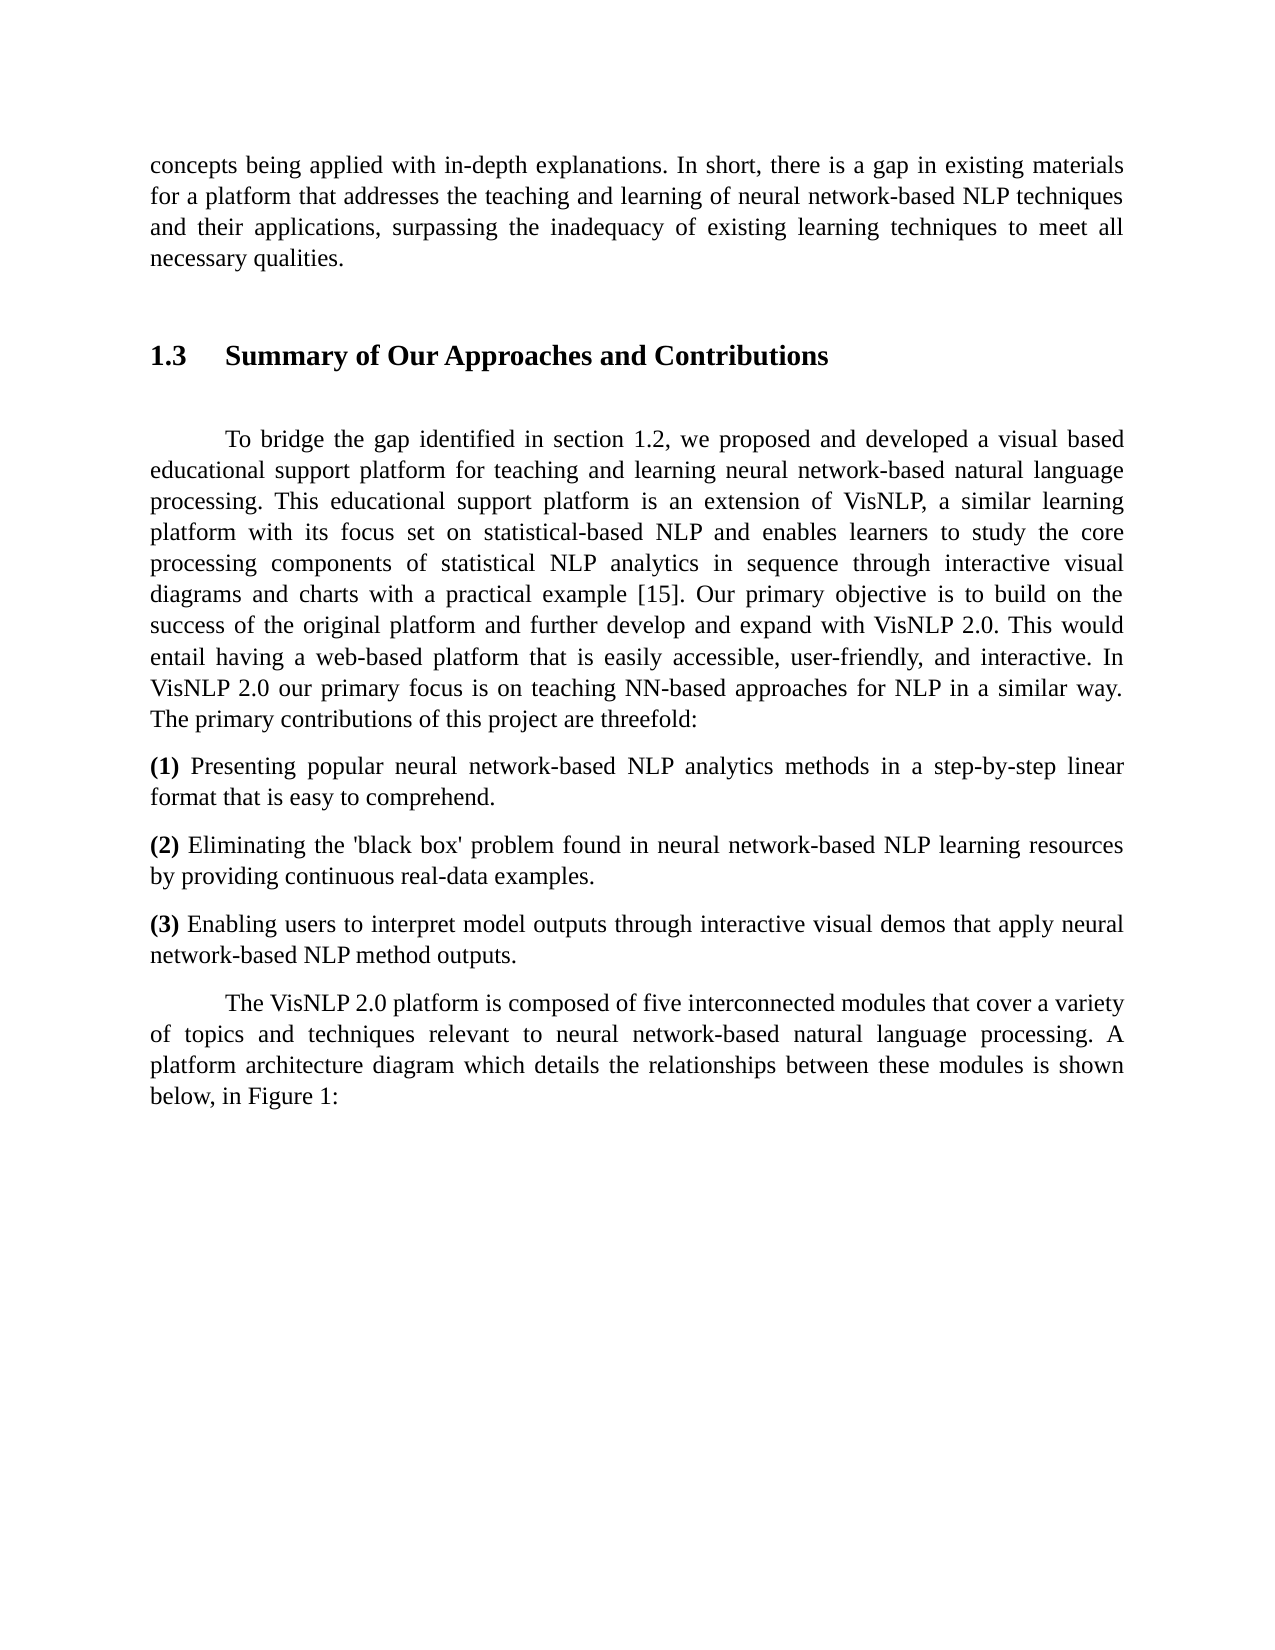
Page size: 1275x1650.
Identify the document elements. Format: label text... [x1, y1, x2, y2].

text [150, 150, 1125, 272]
text To bridge the gap identified in section 1.2, we proposed and developed a visual based educational support platform for teaching and learning neural network-based natural language processing. This educational support platform is an extension of VisNLP, a similar learning platform with its focus set on statistical-based NLP and enables learners to study the core processing components of statistical NLP analytics in sequence through interactive visual diagrams and charts with a practical example [15]. Our primary objective is to build on the success of the original platform and further develop and expand with VisNLP 2.0. This would entail having a web-based platform that is easily accessible, user-friendly, and interactive. In VisNLP 2.0 our primary focus is on teaching NN-based approaches for NLP in a similar way. The primary contributions of this project are threefold: [150, 424, 1125, 732]
text (2) Eliminating the 'black box' problem found in neural network-based NLP learning resources by providing continuous real-data examples. [150, 830, 1125, 890]
text (1) Presenting popular neural network-based NLP analytics methods in a step-by-step linear format that is easy to comprehend. [150, 751, 1125, 811]
subtitle Summary of Our Approaches and Contributions [150, 338, 1125, 372]
text (3) Enabling users to interpret model outputs through interactive visual demos that apply neural network-based NLP method outputs. [150, 909, 1125, 969]
text The VisNLP 2.0 platform is composed of five interconnected modules that cover a variety of topics and techniques relevant to neural network-based natural language processing. A platform architecture diagram which details the relationships between these modules is shown below, in Figure 1: [150, 988, 1125, 1109]
